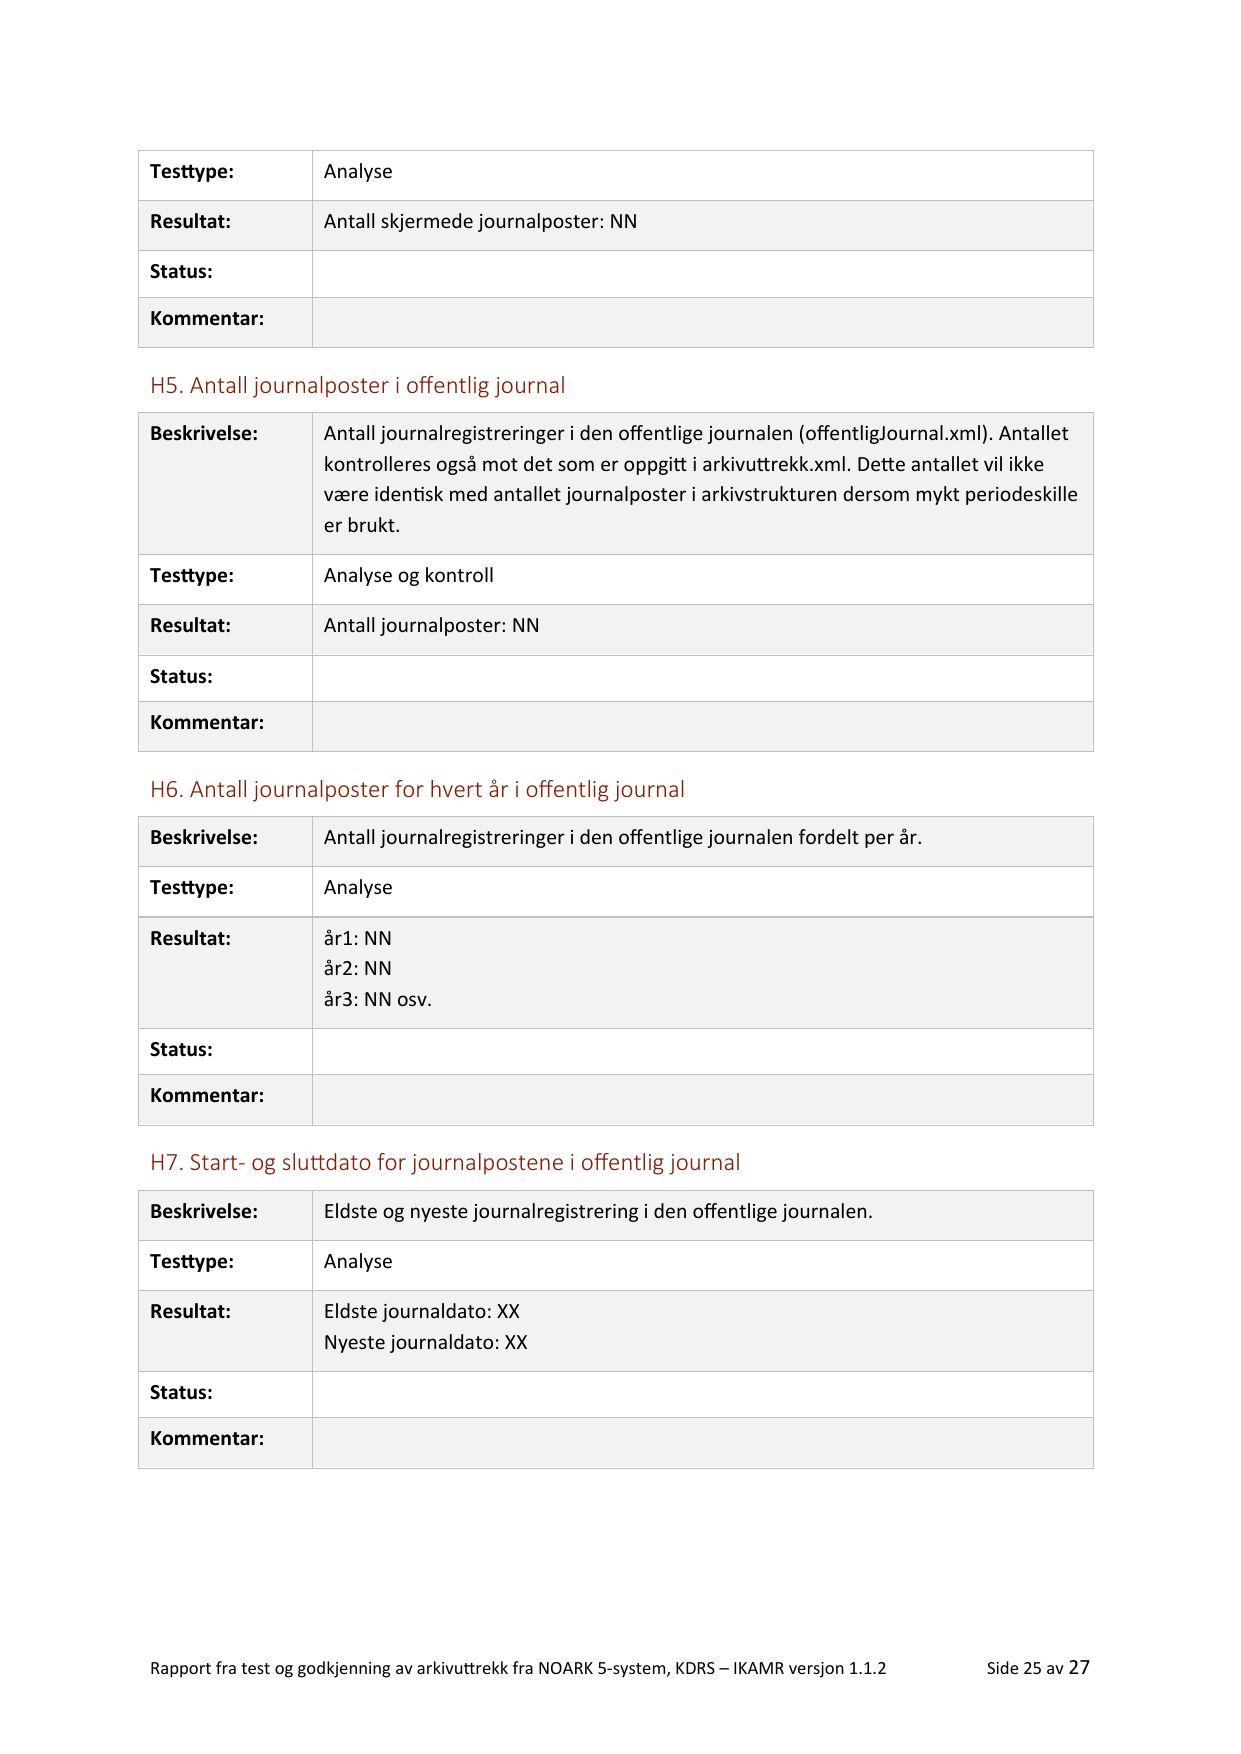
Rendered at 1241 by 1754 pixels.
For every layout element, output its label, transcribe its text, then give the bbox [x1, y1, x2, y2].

table_cell Status: [139, 656, 312, 701]
table_cell [313, 1075, 1093, 1124]
table_cell Analyse [313, 151, 1093, 200]
table_cell Kommentar: [139, 1418, 312, 1467]
subtitle H6. Antall journalposter for hvert år i offentlig journal [150, 773, 1090, 803]
table_header Beskrivelse: [139, 1191, 312, 1240]
table_cell Eldste journaldato: XX Nyeste journaldato: XX [313, 1291, 1093, 1371]
subtitle H7. Start- og sluttdato for journalpostene i offentlig journal [150, 1146, 1090, 1177]
table_cell Resultat: [139, 1291, 312, 1371]
table_cell Analyse [313, 1241, 1093, 1290]
table_cell Resultat: [139, 918, 312, 1028]
table_cell Testtype: [139, 1241, 312, 1290]
table_cell Status: [139, 1029, 312, 1074]
table_cell Resultat: [139, 201, 312, 250]
table_cell Kommentar: [139, 298, 312, 347]
table_cell [313, 251, 1093, 297]
table_cell [313, 1029, 1093, 1074]
table_cell Kommentar: [139, 1075, 312, 1124]
table_header Antall journalregistreringer i den offentlige journalen (offentligJournal.xml). Antallet kontrolleres også mot det som er oppgitt i arkivuttrekk.xml. Dette antallet vil ikke være identisk med antallet journalposter i arkivstrukturen dersom mykt periodeskille er brukt. [313, 413, 1093, 554]
table_cell [313, 1418, 1093, 1467]
table_cell år1: NN år2: NN år3: NN osv. [313, 918, 1093, 1028]
table_header Antall journalregistreringer i den offentlige journalen fordelt per år. [313, 817, 1093, 866]
table_cell Status: [139, 1372, 312, 1417]
table_header Beskrivelse: [139, 413, 312, 554]
table_cell Testtype: [139, 555, 312, 604]
table_cell Testtype: [139, 151, 312, 200]
table_cell Kommentar: [139, 702, 312, 751]
subtitle H5. Antall journalposter i offentlig journal [150, 369, 1090, 399]
table_cell [313, 1372, 1093, 1417]
table_cell Status: [139, 251, 312, 297]
table_cell Resultat: [139, 605, 312, 654]
table_header Eldste og nyeste journalregistrering i den offentlige journalen. [313, 1191, 1093, 1240]
table_cell [313, 656, 1093, 701]
table_cell Analyse [313, 867, 1093, 916]
table_cell Antall skjermede journalposter: NN [313, 201, 1093, 250]
table_cell Antall journalposter: NN [313, 605, 1093, 654]
table_cell Testtype: [139, 867, 312, 916]
table_header Beskrivelse: [139, 817, 312, 866]
table_cell [313, 702, 1093, 751]
table_cell Analyse og kontroll [313, 555, 1093, 604]
table_cell [313, 298, 1093, 347]
